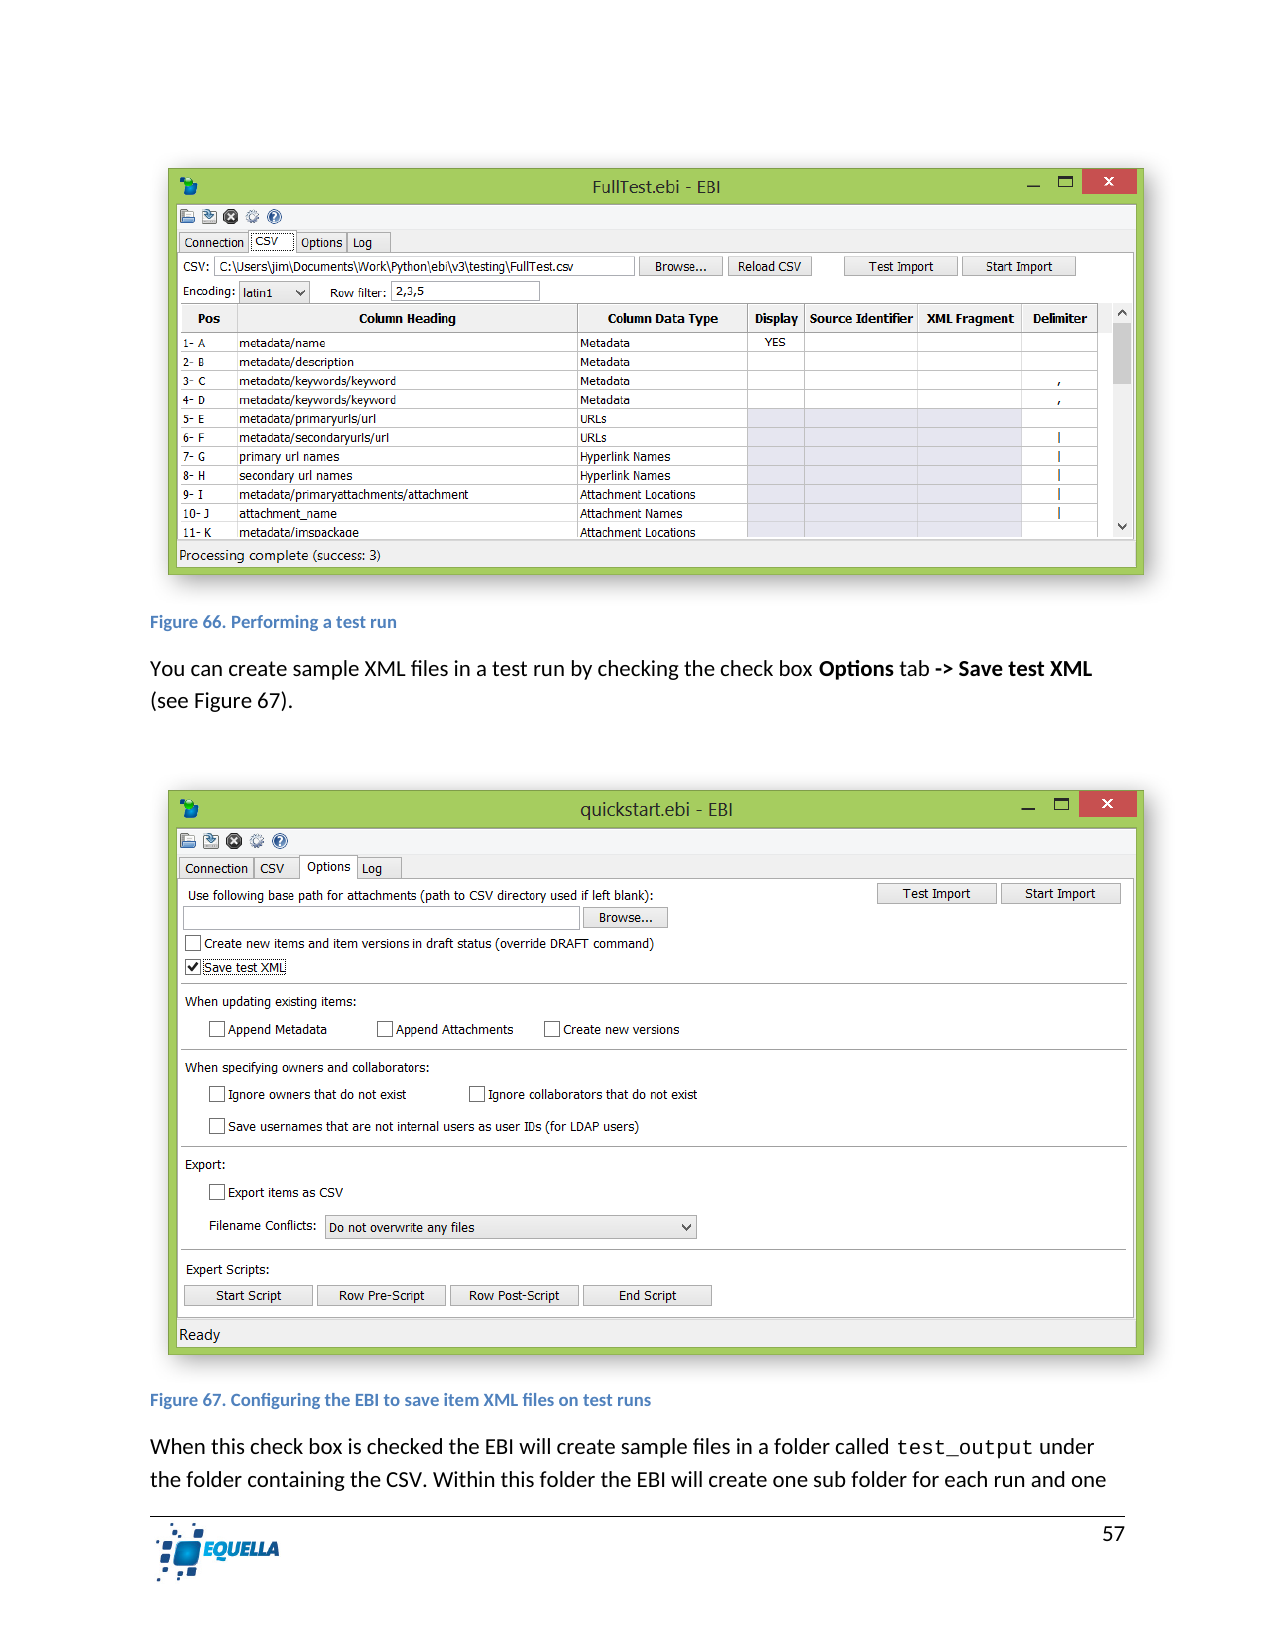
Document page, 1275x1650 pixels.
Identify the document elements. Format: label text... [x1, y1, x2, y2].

picture [143, 1509, 294, 1590]
text Figure 66. Performing a test run [150, 611, 1125, 633]
text Figure 67. Configuring the EBI to save item XML files on test runs [150, 1388, 1125, 1411]
picture [168, 168, 1144, 575]
picture [168, 790, 1144, 1355]
text You can create sample XML files in a test run by checking the check box Options tab -> Save test XML (see Figure 67). [150, 654, 1125, 714]
